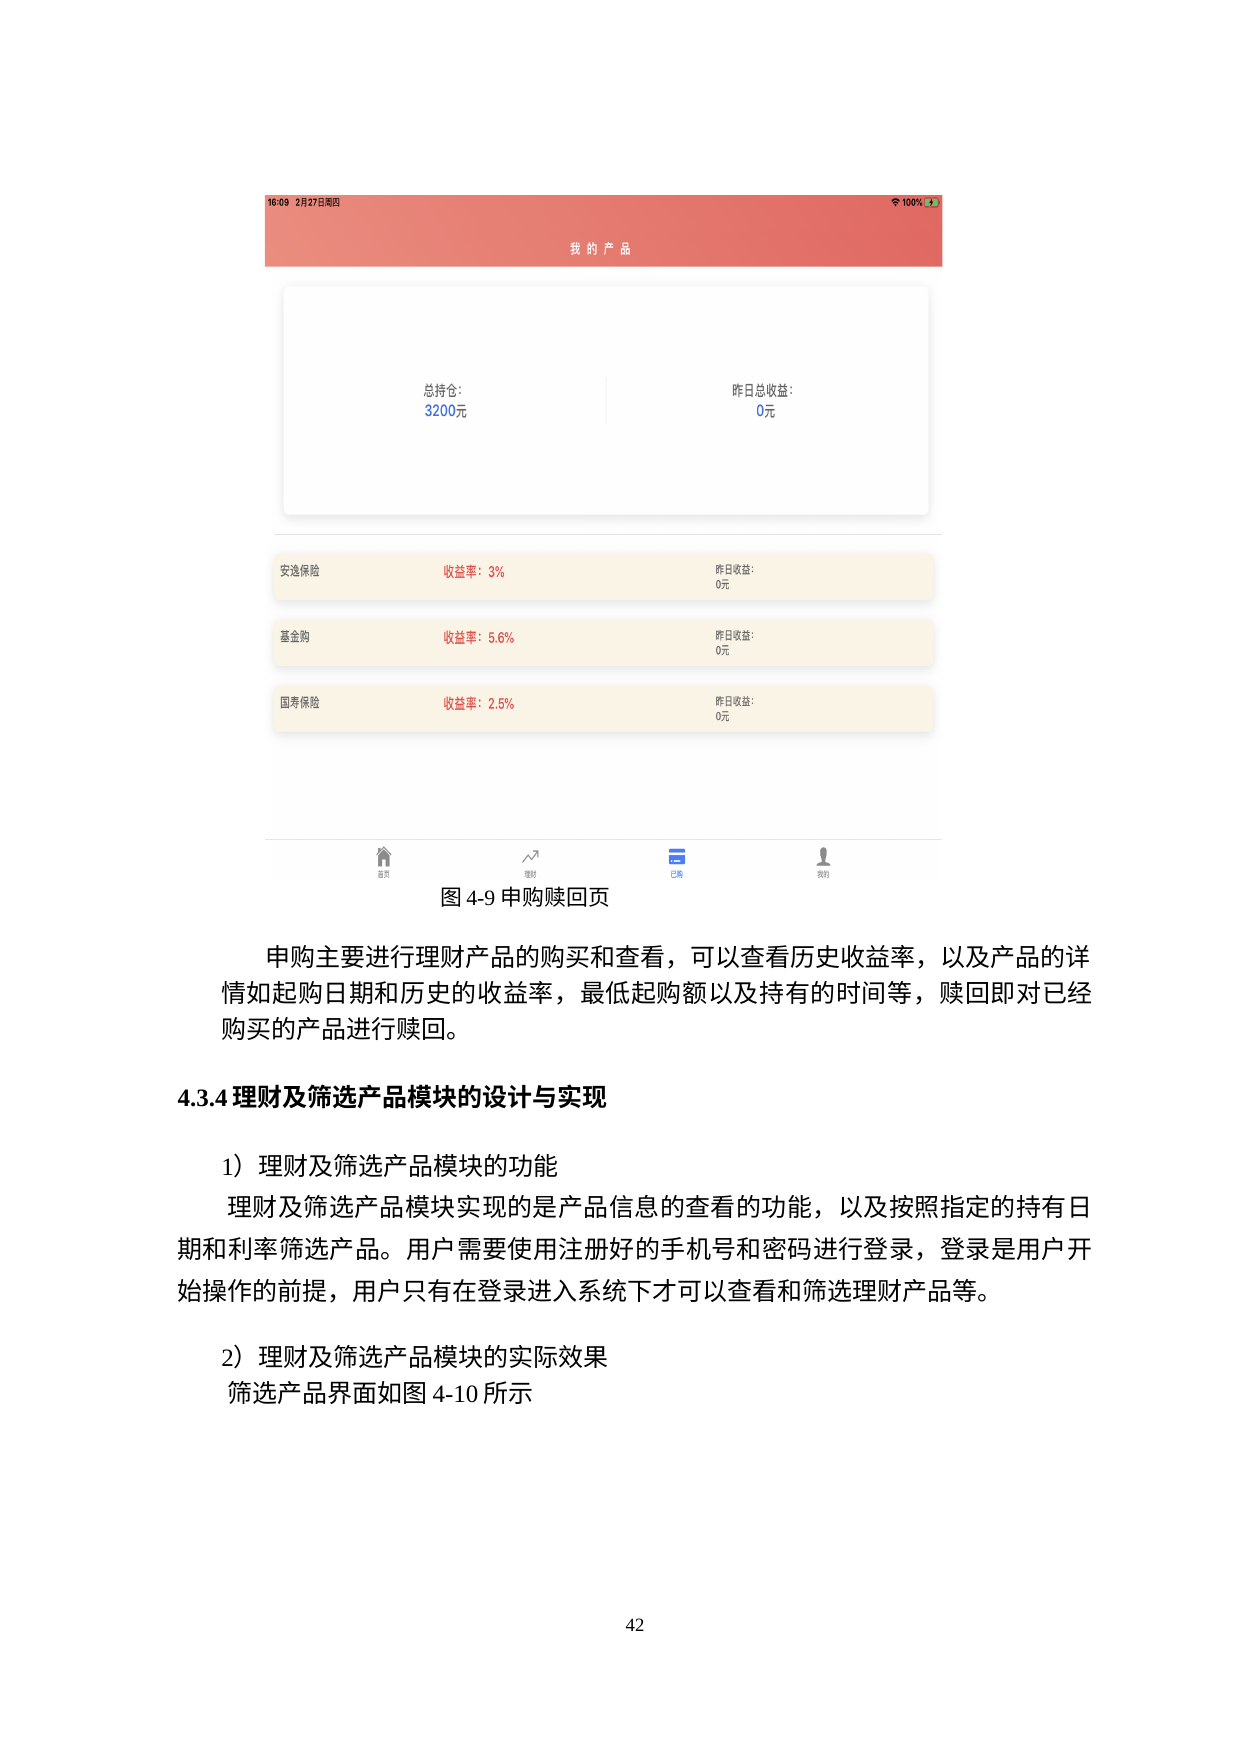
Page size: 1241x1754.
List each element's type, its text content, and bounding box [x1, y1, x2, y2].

text 理财及筛选产品模块实现的是产品信息的查看的功能，以及按照指定的持有日期和利率筛选产品。用户需要使用注册好的手机号和密码进行登录，登录是用户开始操作的前提，用户只有在登录进入系统下才可以查看和筛选理财产品等。 [177, 1183, 1092, 1308]
text 1）理财及筛选产品模块的功能 [177, 1142, 1092, 1183]
text 申购主要进行理财产品的购买和查看，可以查看历史收益率，以及产品的详情如起购日期和历史的收益率，最低起购额以及持有的时间等，赎回即对已经购买的产品进行赎回。 [221, 937, 1092, 1046]
text 筛选产品界面如图4-10所示 [177, 1373, 1092, 1410]
text 2）理财及筛选产品模块的实际效果 [177, 1337, 1092, 1373]
picture [264, 195, 943, 881]
text 图4-9 申购赎回页 [396, 880, 1092, 912]
text 4.3.4理财及筛选产品模块的设计与实现 [177, 1073, 1092, 1115]
